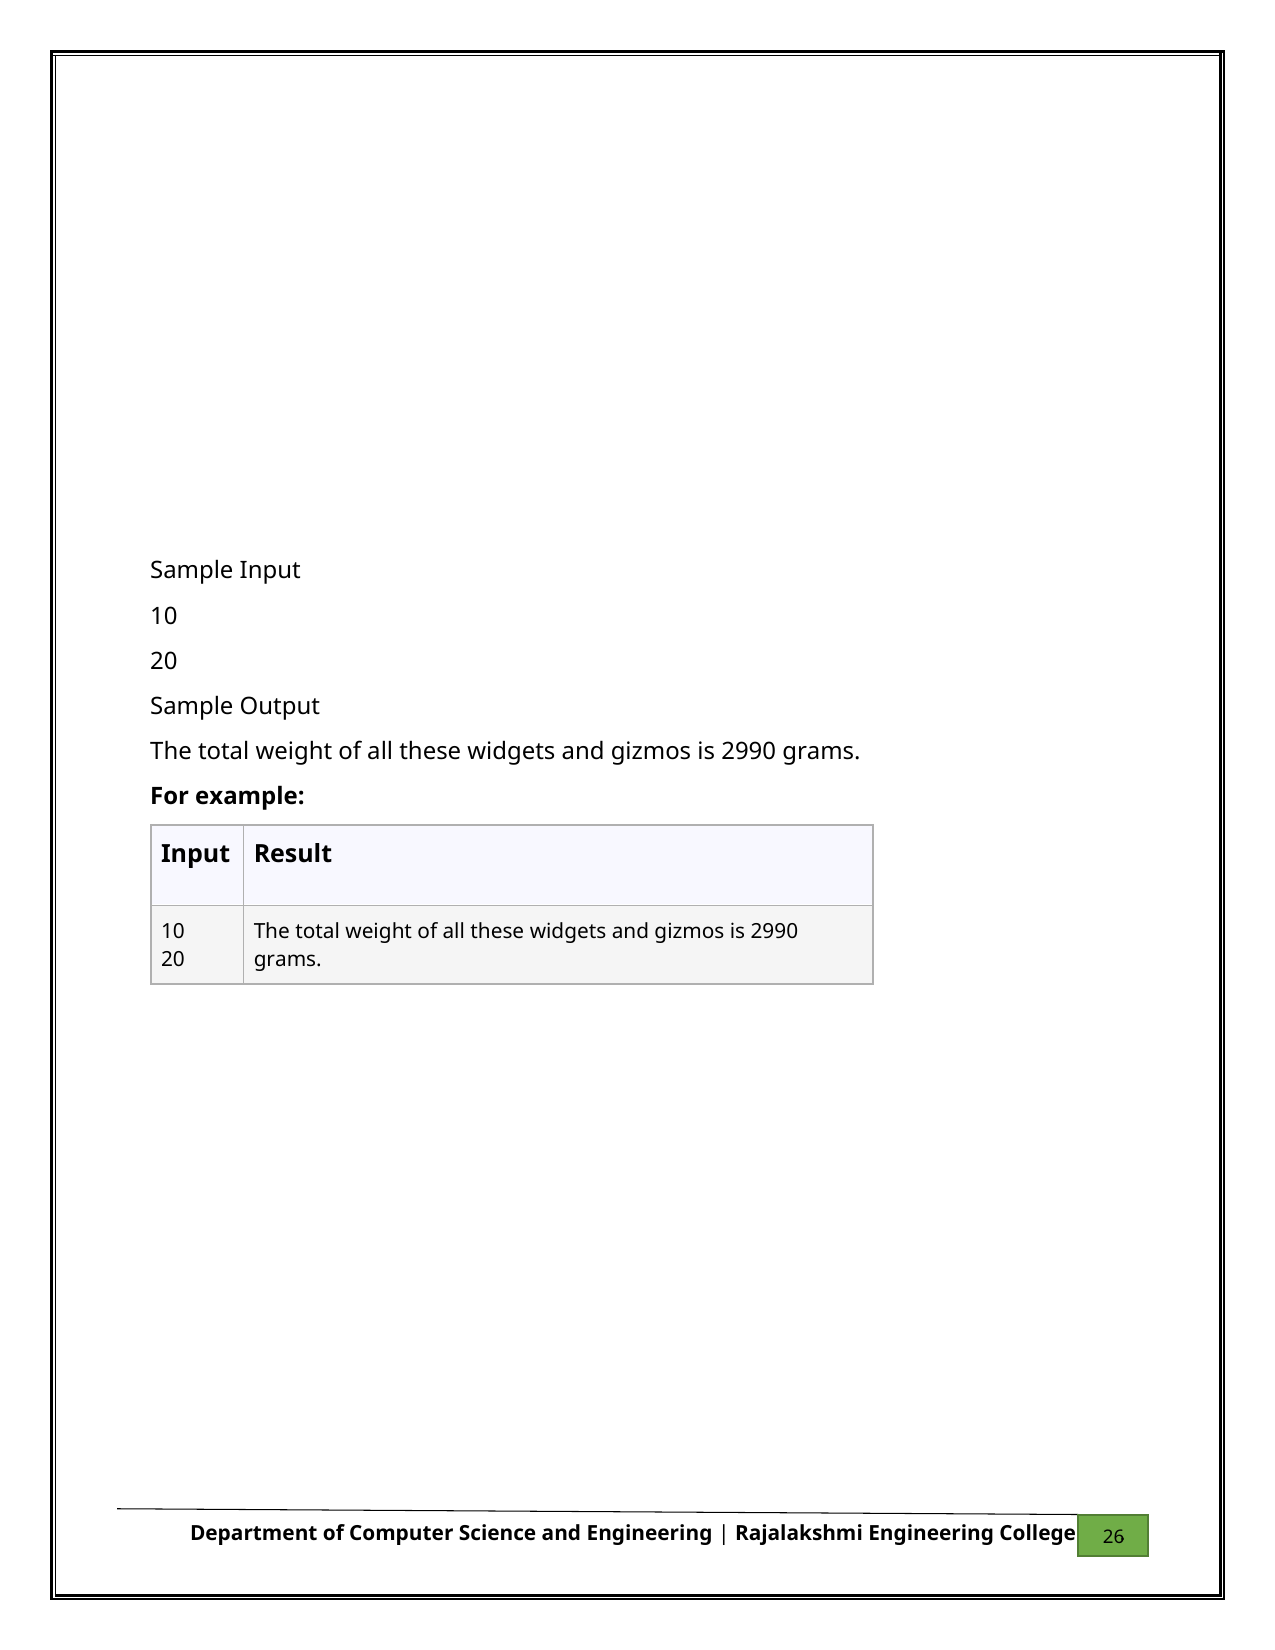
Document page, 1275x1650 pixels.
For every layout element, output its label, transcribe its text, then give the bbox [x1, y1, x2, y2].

text 10 [150, 598, 1125, 631]
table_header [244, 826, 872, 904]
text Sample Output [150, 689, 1125, 721]
text Sample Input [150, 553, 1125, 586]
text For example: [150, 779, 1125, 811]
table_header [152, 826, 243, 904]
text The total weight of all these widgets and gizmos is 2990 grams. [150, 734, 1125, 766]
text 20 [150, 643, 1125, 676]
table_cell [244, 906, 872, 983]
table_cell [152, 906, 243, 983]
